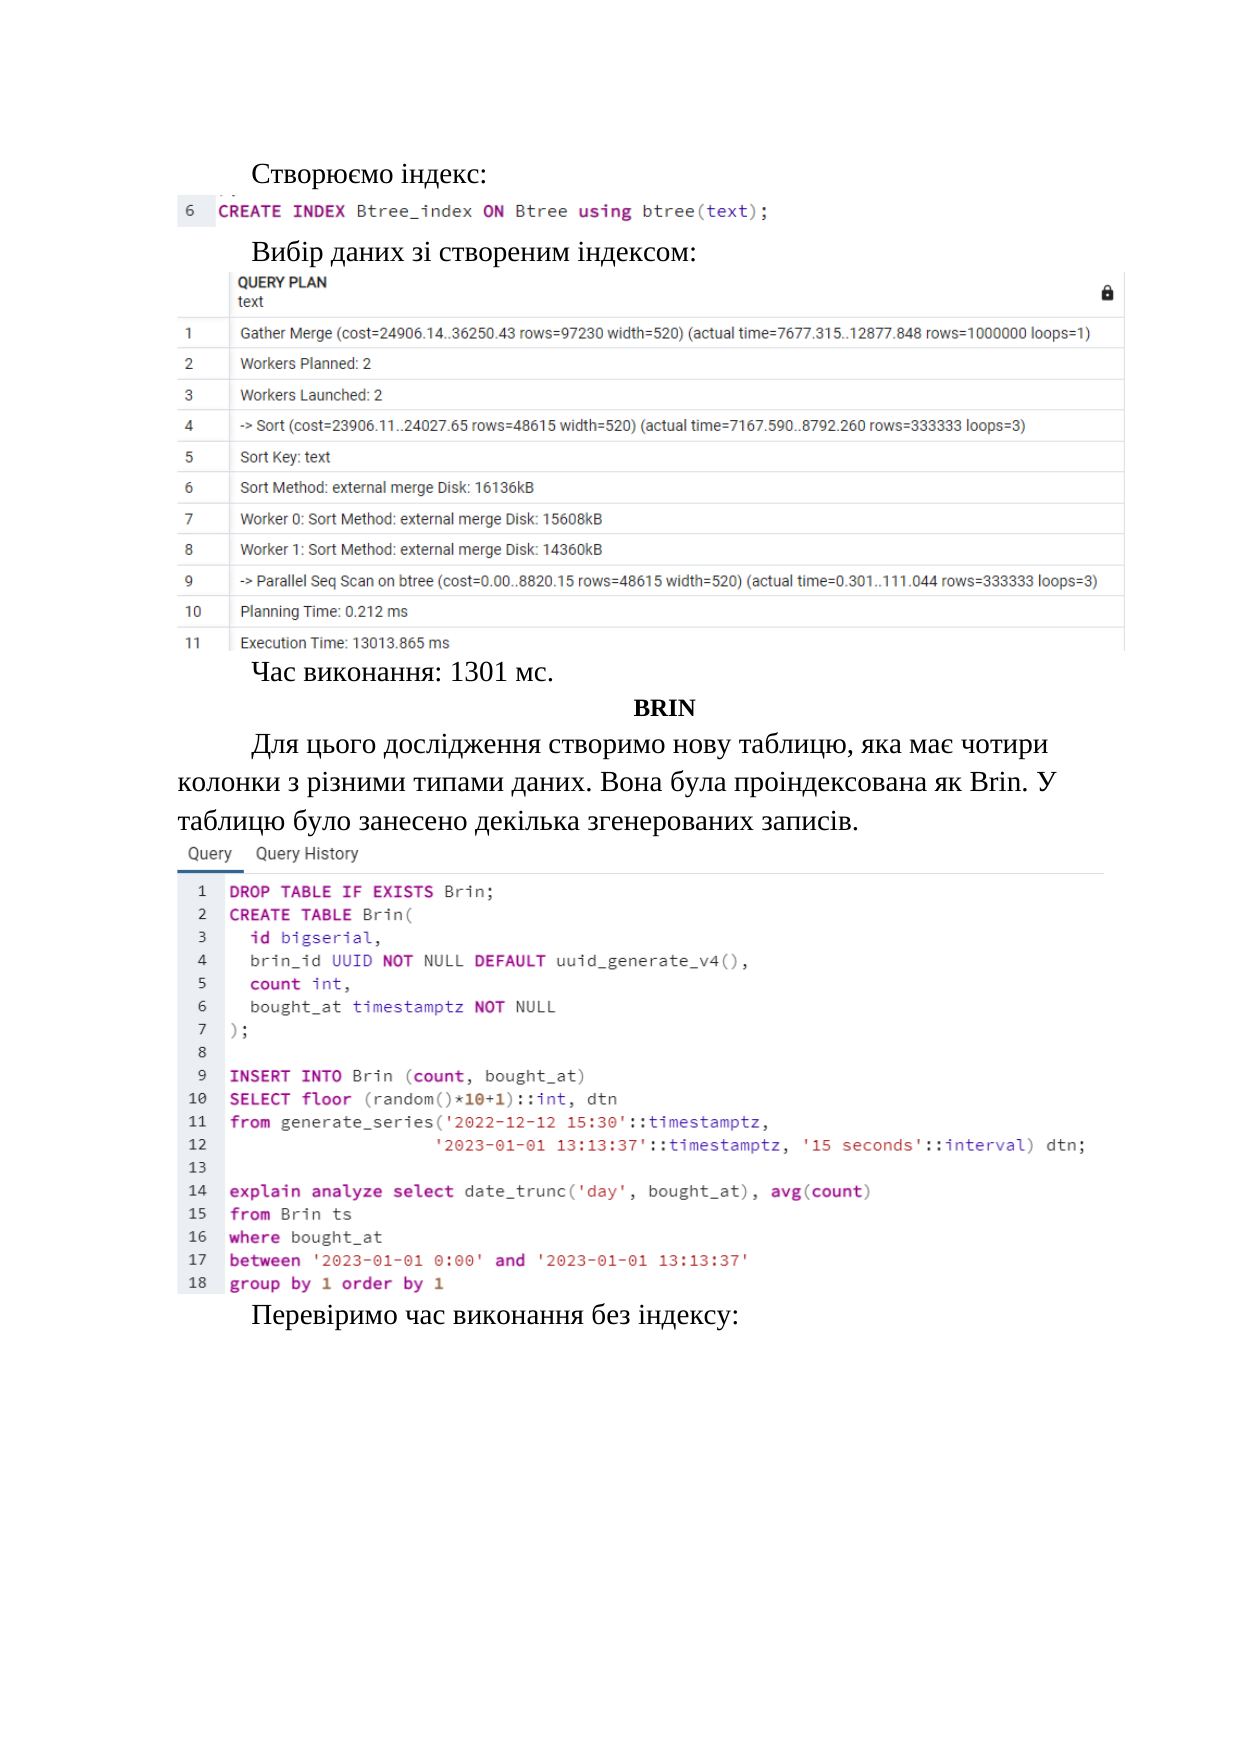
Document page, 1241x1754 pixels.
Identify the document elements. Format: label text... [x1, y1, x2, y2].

text Час виконання: 1301 мс. [177, 654, 1152, 688]
text Для цього дослідження створимо нову таблицю, яка має чотири колонки з різними типами даних. Вона була проіндексована як Brin. У таблицю було занесено декілька згенерованих записів. [177, 726, 1152, 837]
text BRIN [177, 693, 1152, 722]
text Вибір даних зі створеним індексом: [177, 234, 1152, 267]
picture [177, 272, 1127, 651]
picture [177, 841, 1105, 1294]
text Перевіримо час виконання без індексу: [177, 1297, 1152, 1331]
picture [177, 195, 789, 227]
text Створюємо індекс: [177, 157, 1152, 190]
